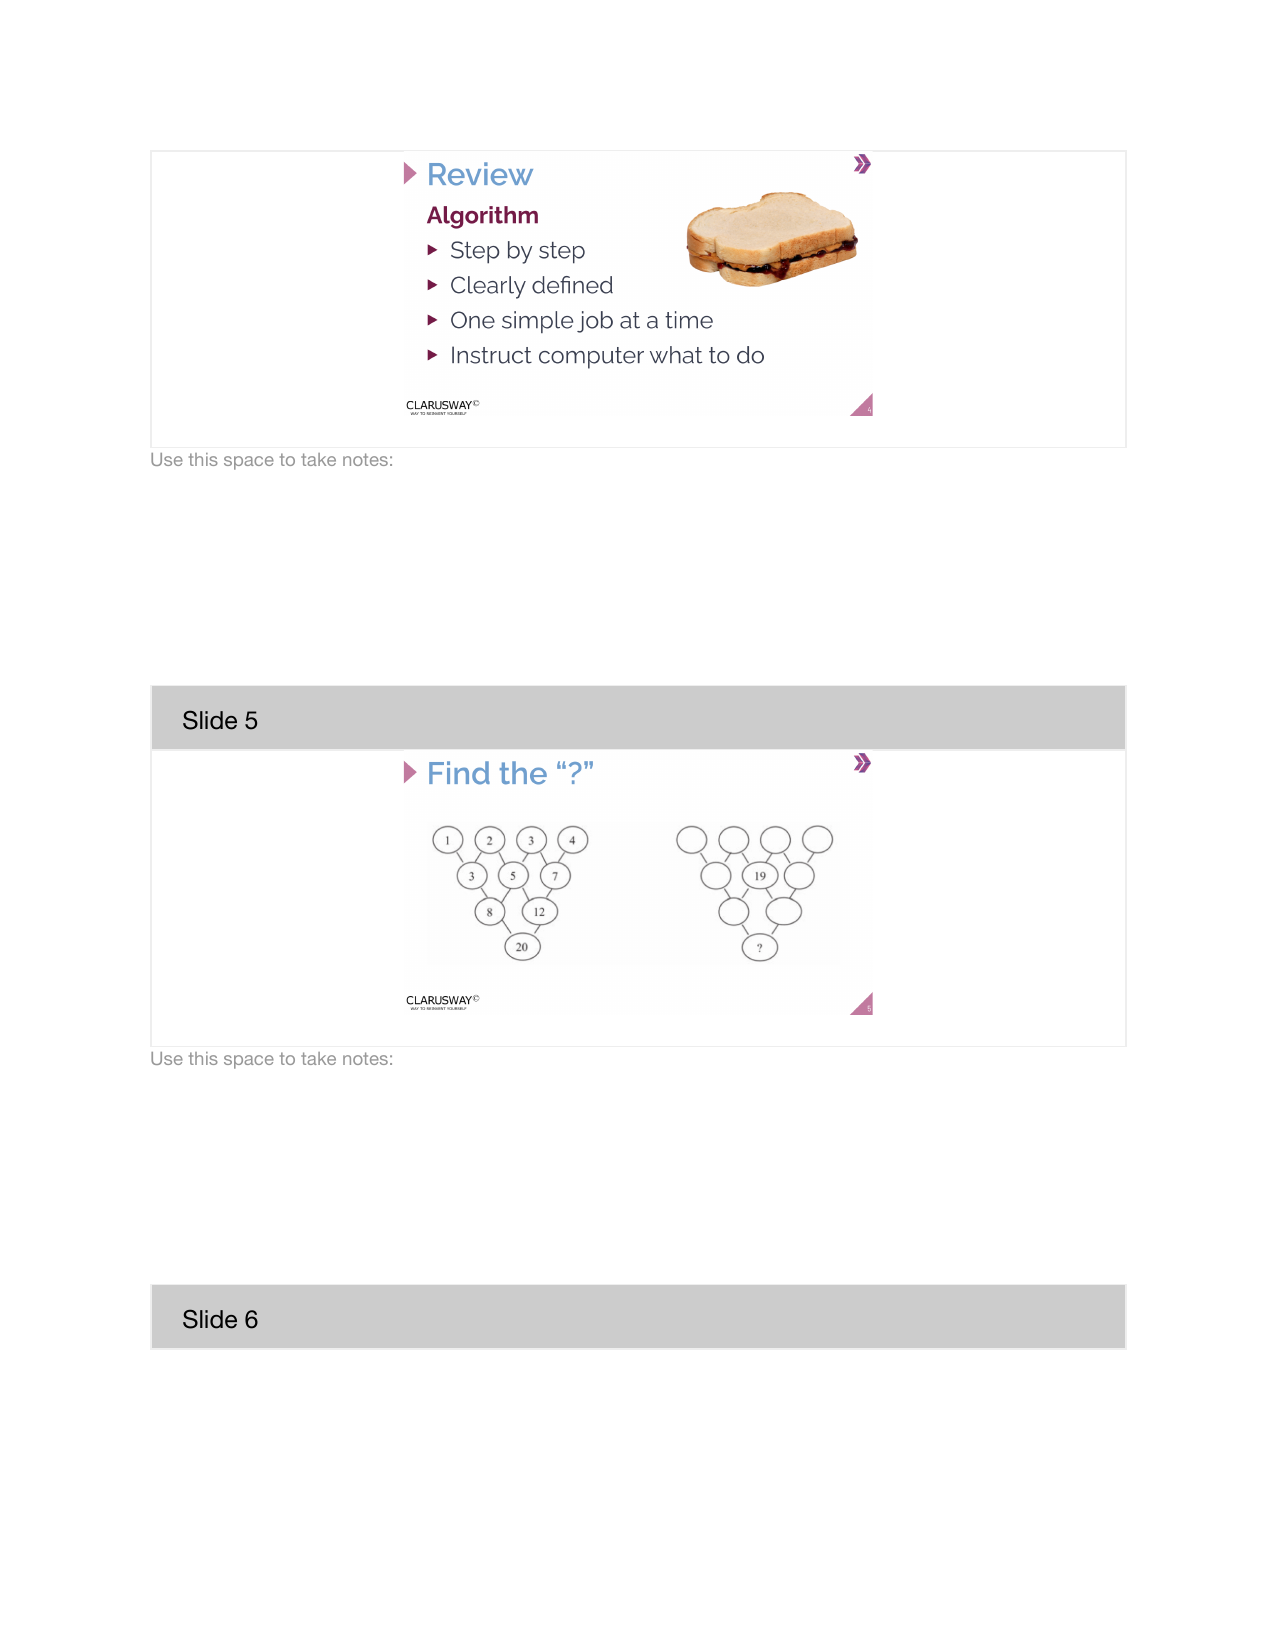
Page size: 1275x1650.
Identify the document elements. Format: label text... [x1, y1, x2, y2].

table_header Slide 5 [152, 686, 1125, 749]
text Use this space to take notes: [150, 1047, 1125, 1071]
table_cell [152, 152, 1125, 447]
picture [403, 750, 873, 1015]
table_header Slide 6 [152, 1285, 1125, 1348]
picture [403, 151, 873, 416]
text Use this space to take notes: [150, 448, 1125, 472]
table_cell [152, 751, 1125, 1046]
